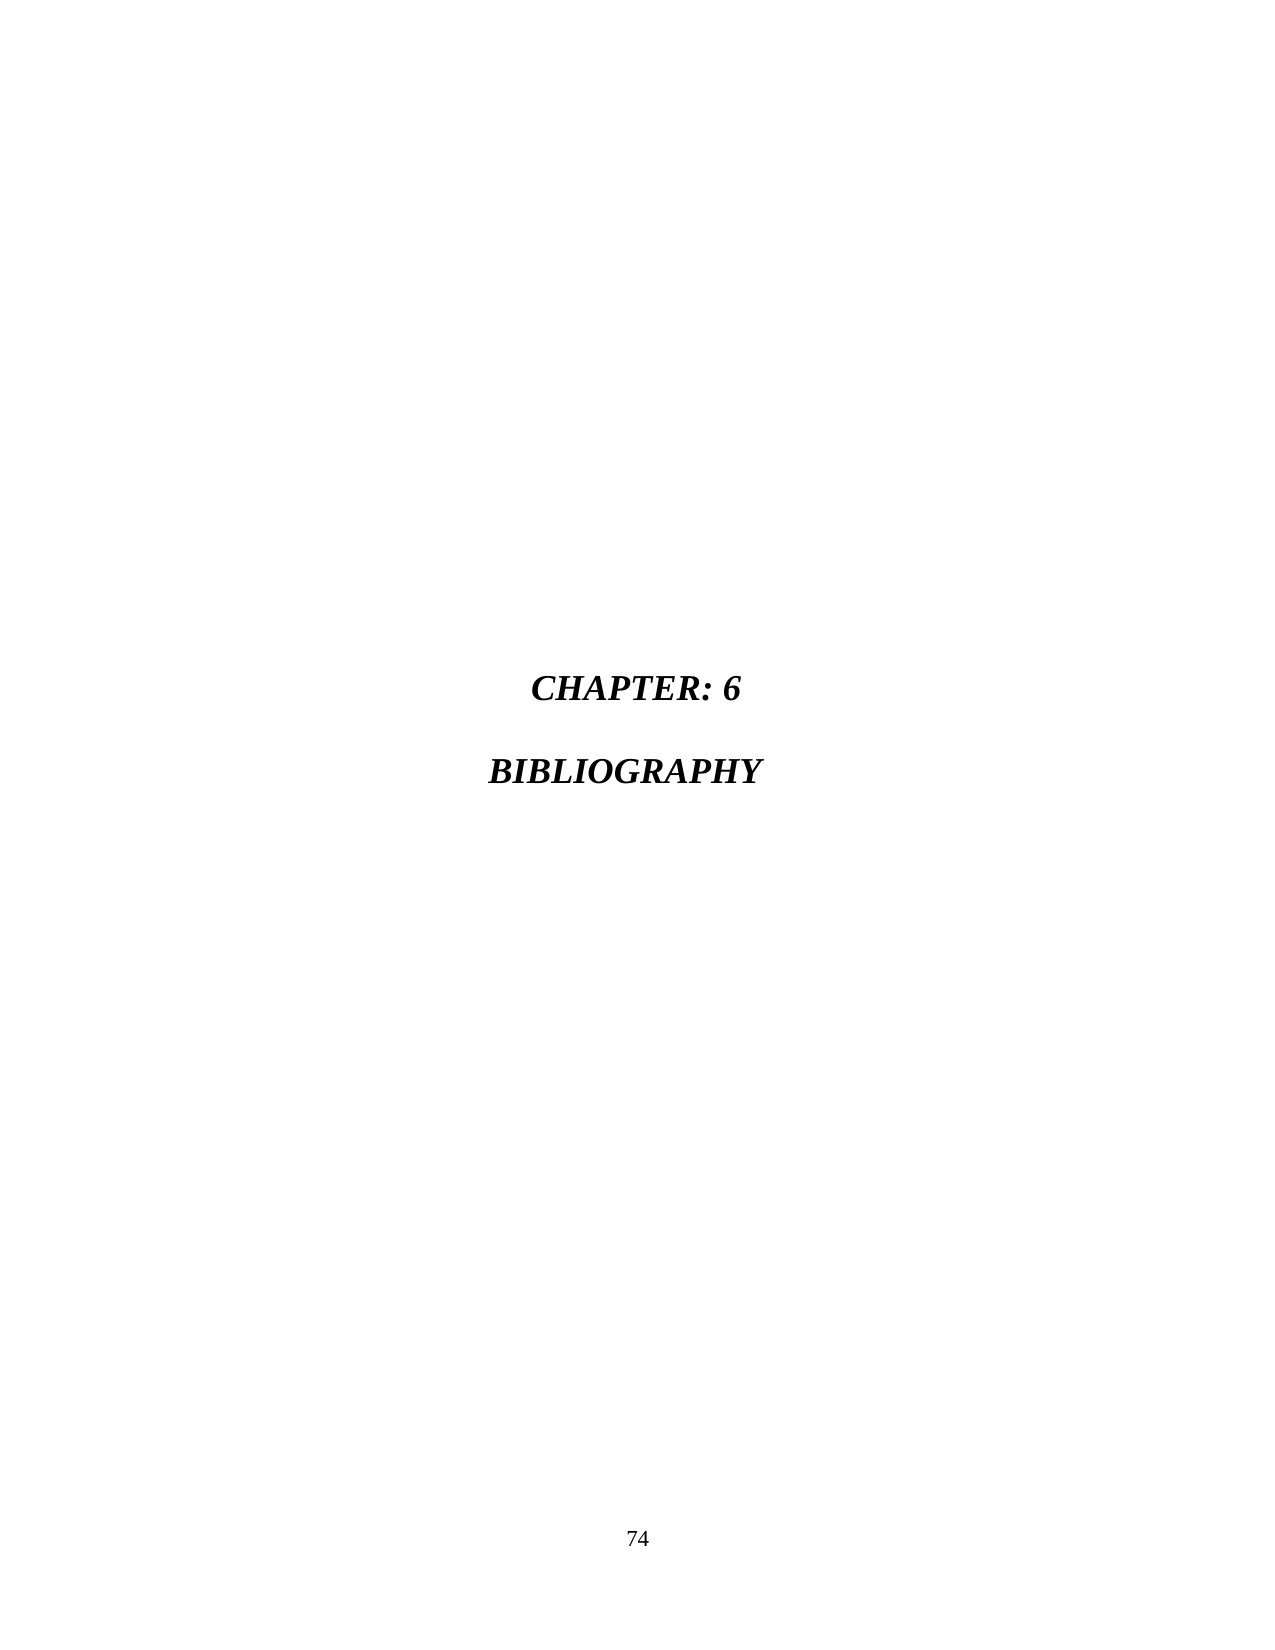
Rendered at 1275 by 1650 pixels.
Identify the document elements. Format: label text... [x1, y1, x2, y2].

text BIBLIOGRAPHY [204, 749, 1048, 791]
subtitle CHAPTER: 6 [150, 666, 1125, 708]
